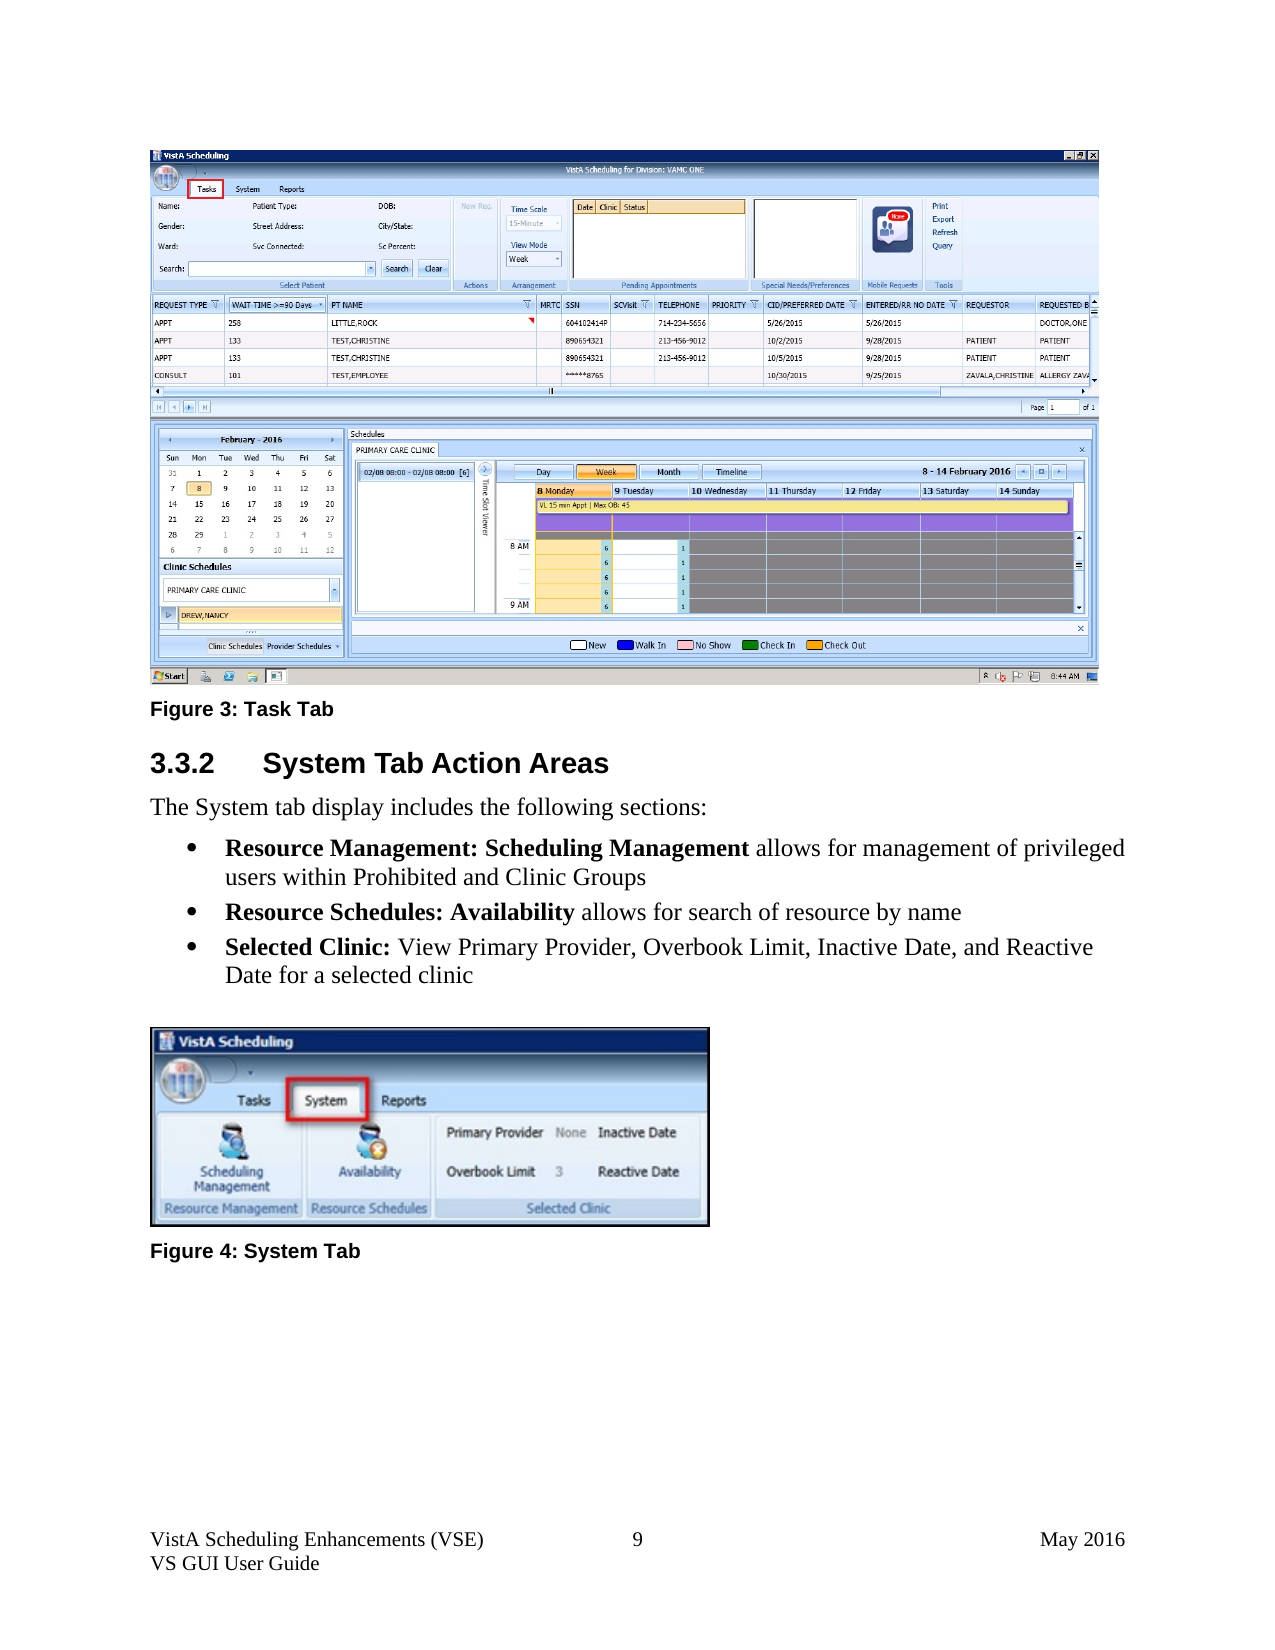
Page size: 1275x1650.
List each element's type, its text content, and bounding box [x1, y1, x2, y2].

text Selected Clinic: View Primary Provider, Overbook Limit, Inactive Date, and Reactive Date for a selected clinic [187, 932, 1125, 989]
text Resource Schedules: Availability allows for search of resource by name [187, 897, 1125, 926]
subtitle System Tab Action Areas [150, 746, 1125, 779]
text The System tab display includes the following sections: [150, 792, 1125, 821]
picture [151, 1028, 709, 1226]
picture [150, 150, 1099, 685]
text Resource Management: Scheduling Management allows for management of privileged users within Prohibited and Clinic Groups [187, 833, 1125, 891]
